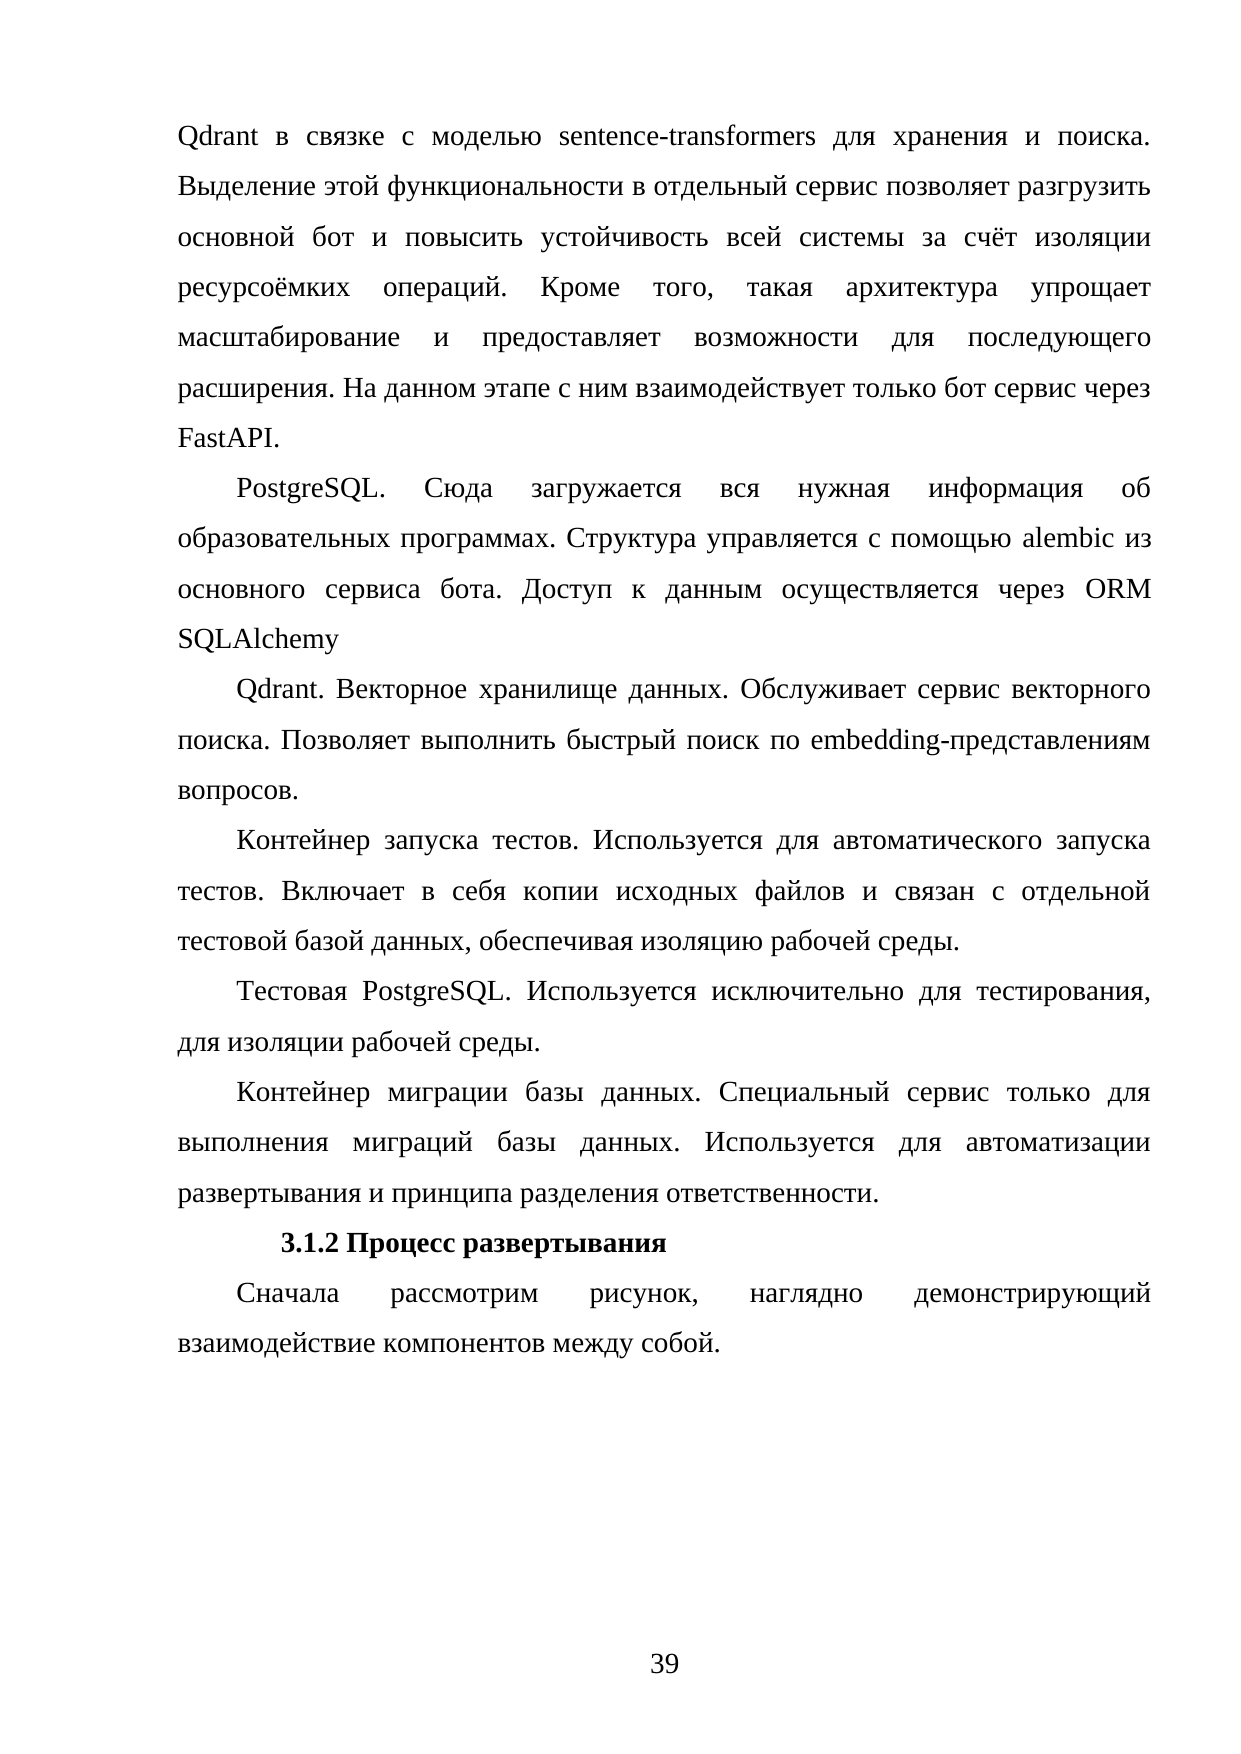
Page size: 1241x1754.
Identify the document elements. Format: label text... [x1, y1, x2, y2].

text Сначала рассмотрим рисунок, наглядно демонстрирующий взаимодействие компонентов между собой. [177, 1275, 1152, 1359]
text Тестовая PostgreSQL. Используется исключительно для тестирования, для изоляции рабочей среды. [177, 973, 1152, 1057]
text PostgreSQL. Сюда загружается вся нужная информация об образовательных программах. Структура управляется с помощью alembic из основного сервиса бота. Доступ к данным осуществляется через ORM SQLAlchemy [177, 470, 1152, 655]
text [177, 118, 1152, 453]
text Процесс развертывания [281, 1225, 1152, 1258]
text Контейнер запуска тестов. Используется для автоматического запуска тестов. Включает в себя копии исходных файлов и связан с отдельной тестовой базой данных, обеспечивая изоляцию рабочей среды. [177, 822, 1152, 957]
text Qdrant. Векторное хранилище данных. Обслуживает сервис векторного поиска. Позволяет выполнить быстрый поиск по embedding-представлениям вопросов. [177, 672, 1152, 806]
text Контейнер миграции базы данных. Специальный сервис только для выполнения миграций базы данных. Используется для автоматизации развертывания и принципа разделения ответственности. [177, 1074, 1152, 1208]
